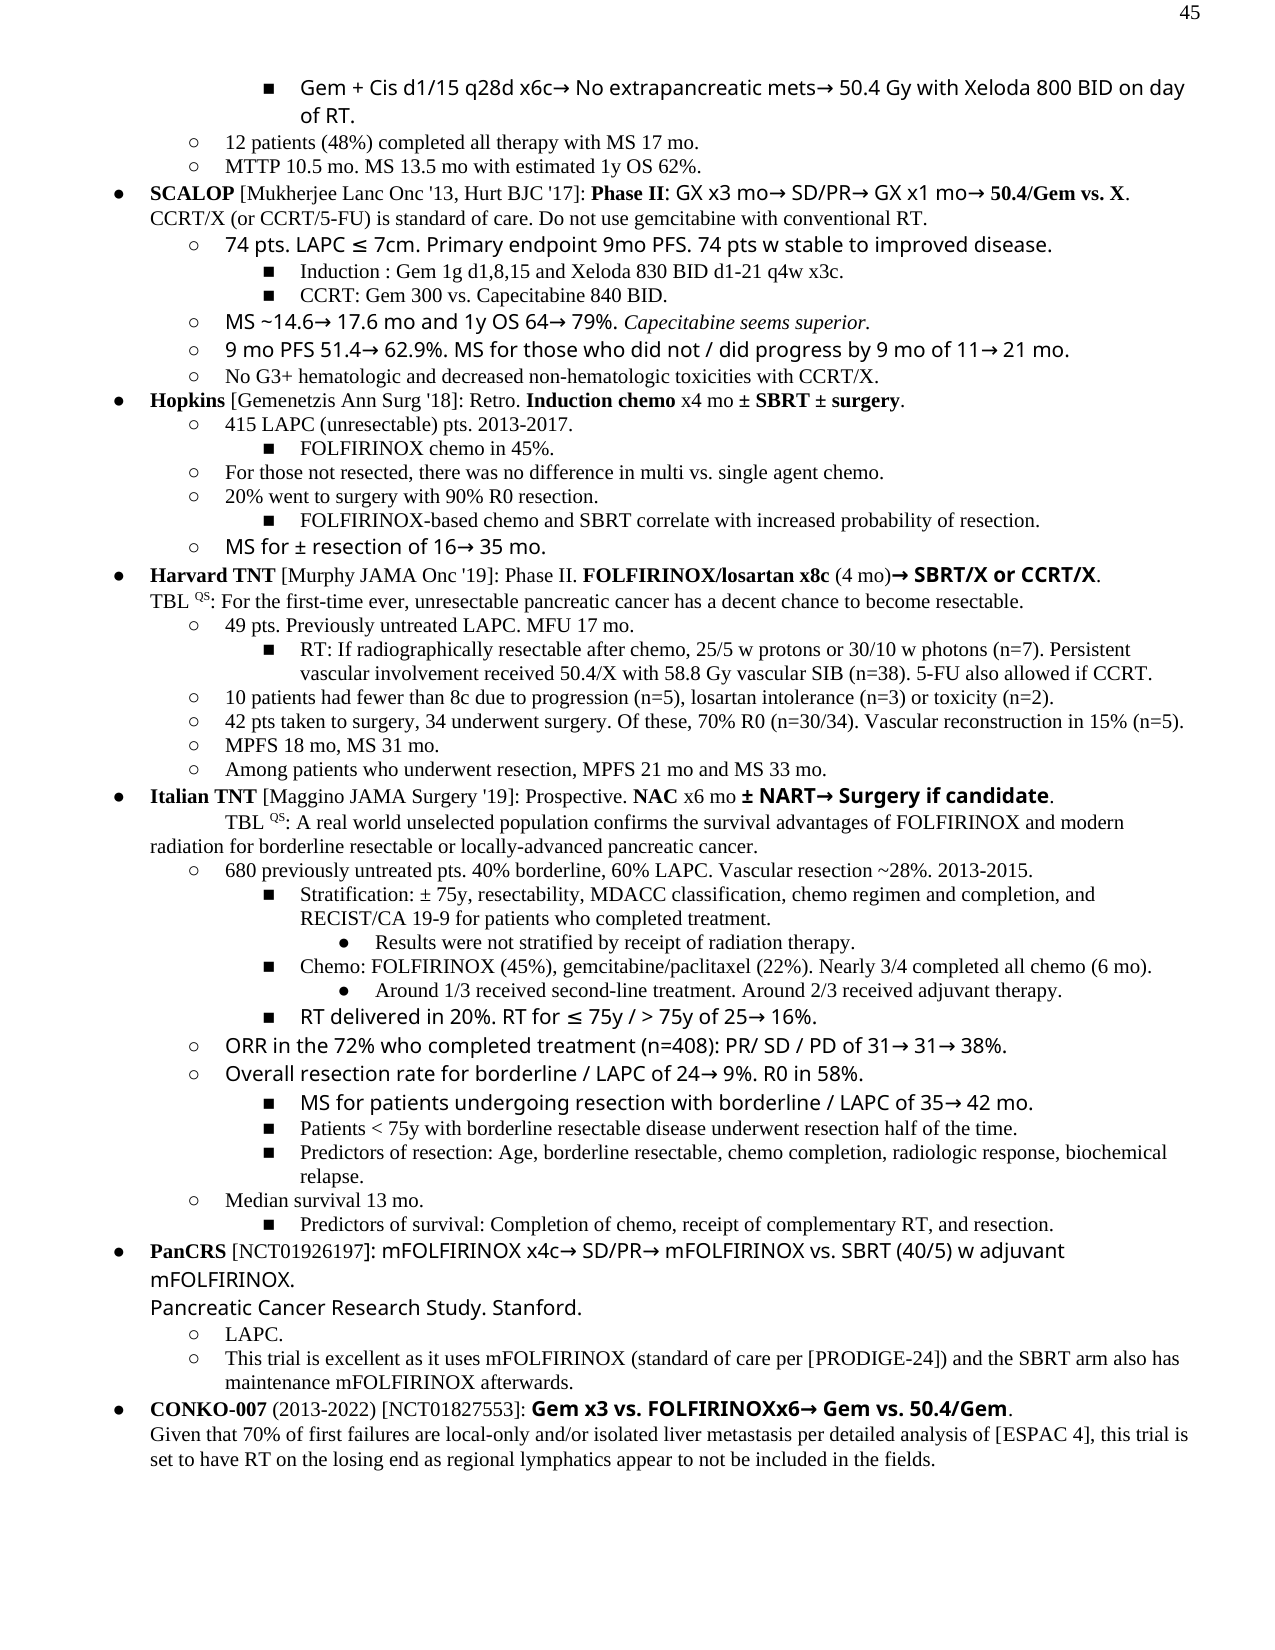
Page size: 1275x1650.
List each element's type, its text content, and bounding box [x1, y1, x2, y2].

list Hopkins [Gemenetzis Ann Surg '18]: Retro. Induction chemo x4 mo ± SBRT ± surgery. [112, 388, 1200, 412]
list CCRT: Gem 300 vs. Capecitabine 840 BID. [262, 283, 1200, 307]
list LAPC. [187, 1322, 1200, 1346]
list MTTP 10.5 mo. MS 13.5 mo with estimated 1y OS 62%. [187, 154, 1200, 178]
list Harvard TNT [Murphy JAMA Onc '19]: Phase II. FOLFIRINOX/losartan x8c (4 mo)→ SBRT/X or CCRT/X. TBL QS: For the first-time ever, unresectable pancreatic cancer has a decent chance to become resectable. [112, 561, 1200, 613]
list MS for ± resection of 16→ 35 mo. [187, 532, 1200, 561]
list Results were not stratified by receipt of radiation therapy. [337, 930, 1200, 954]
list MPFS 18 mo, MS 31 mo. [187, 733, 1200, 757]
list Predictors of resection: Age, borderline resectable, chemo completion, radiologic response, biochemical relapse. [262, 1140, 1200, 1188]
list Stratification: ± 75y, resectability, MDACC classification, chemo regimen and completion, and RECIST/CA 19-9 for patients who completed treatment. [262, 882, 1200, 930]
list 680 previously untreated pts. 40% borderline, 60% LAPC. Vascular resection ~28%. 2013-2015. [187, 858, 1200, 882]
list Chemo: FOLFIRINOX (45%), gemcitabine/paclitaxel (22%). Nearly 3/4 completed all chemo (6 mo). [262, 954, 1200, 978]
list MS ~14.6→ 17.6 mo and 1y OS 64→ 79%. Capecitabine seems superior. [187, 307, 1200, 335]
list 74 pts. LAPC ≤ 7cm. Primary endpoint 9mo PFS. 74 pts w stable to improved disease. [187, 230, 1200, 259]
list No G3+ hematologic and decreased non-hematologic toxicities with CCRT/X. [187, 364, 1200, 388]
list Median survival 13 mo. [187, 1188, 1200, 1212]
list MS for patients undergoing resection with borderline / LAPC of 35→ 42 mo. [262, 1088, 1200, 1116]
list RT delivered in 20%. RT for ≤ 75y / > 75y of 25→ 16%. [262, 1002, 1200, 1031]
list 10 patients had fewer than 8c due to progression (n=5), losartan intolerance (n=3) or toxicity (n=2). [187, 685, 1200, 709]
list 20% went to surgery with 90% R0 resection. [187, 484, 1200, 508]
list This trial is excellent as it uses mFOLFIRINOX (standard of care per [PRODIGE-24]) and the SBRT arm also has maintenance mFOLFIRINOX afterwards. [187, 1346, 1200, 1394]
list Overall resection rate for borderline / LAPC of 24→ 9%. R0 in 58%. [187, 1059, 1200, 1088]
list FOLFIRINOX chemo in 45%. [262, 436, 1200, 460]
list Predictors of survival: Completion of chemo, receipt of complementary RT, and resection. [262, 1212, 1200, 1236]
list For those not resected, there was no difference in multi vs. single agent chemo. [187, 460, 1200, 484]
list PanCRS [NCT01926197]: mFOLFIRINOX x4c→ SD/PR→ mFOLFIRINOX vs. SBRT (40/5) w adjuvant mFOLFIRINOX. Pancreatic Cancer Research Study. Stanford. [112, 1236, 1200, 1322]
text TBL QS: A real world unselected population confirms the survival advantages of FOLFIRINOX and modern radiation for borderline resectable or locally-advanced pancreatic cancer. [150, 810, 1200, 858]
list Patients < 75y with borderline resectable disease underwent resection half of the time. [262, 1116, 1200, 1140]
list Around 1/3 received second-line treatment. Around 2/3 received adjuvant therapy. [337, 978, 1200, 1002]
list CONKO-007 (2013-2022) [NCT01827553]: Gem x3 vs. FOLFIRINOXx6→ Gem vs. 50.4/Gem. Given that 70% of first failures are local-only and/or isolated liver metastasis per detailed analysis of [ESPAC 4], this trial is set to have RT on the losing end as regional lymphatics appear to not be included in the fields. [112, 1394, 1200, 1471]
list Among patients who underwent resection, MPFS 21 mo and MS 33 mo. [187, 757, 1200, 781]
list FOLFIRINOX-based chemo and SBRT correlate with increased probability of resection. [262, 508, 1200, 532]
list SCALOP [Mukherjee Lanc Onc '13, Hurt BJC '17]: Phase II: GX x3 mo→ SD/PR→ GX x1 mo→ 50.4/Gem vs. X. CCRT/X (or CCRT/5-FU) is standard of care. Do not use gemcitabine with conventional RT. [112, 178, 1200, 230]
list Induction : Gem 1g d1,8,15 and Xeloda 830 BID d1-21 q4w x3c. [262, 259, 1200, 283]
list ORR in the 72% who completed treatment (n=408): PR/ SD / PD of 31→ 31→ 38%. [187, 1031, 1200, 1059]
list Gem + Cis d1/15 q28d x6c→ No extrapancreatic mets→ 50.4 Gy with Xeloda 800 BID on day of RT. [262, 73, 1200, 129]
list 415 LAPC (unresectable) pts. 2013-2017. [187, 412, 1200, 436]
list 12 patients (48%) completed all therapy with MS 17 mo. [187, 129, 1200, 154]
list 49 pts. Previously untreated LAPC. MFU 17 mo. [187, 613, 1200, 637]
list Italian TNT [Maggino JAMA Surgery '19]: Prospective. NAC x6 mo ± NART→ Surgery if candidate. [112, 781, 1200, 810]
list 9 mo PFS 51.4→ 62.9%. MS for those who did not / did progress by 9 mo of 11→ 21 mo. [187, 335, 1200, 364]
list 42 pts taken to surgery, 34 underwent surgery. Of these, 70% R0 (n=30/34). Vascular reconstruction in 15% (n=5). [187, 709, 1200, 733]
list RT: If radiographically resectable after chemo, 25/5 w protons or 30/10 w photons (n=7). Persistent vascular involvement received 50.4/X with 58.8 Gy vascular SIB (n=38). 5-FU also allowed if CCRT. [262, 637, 1200, 685]
